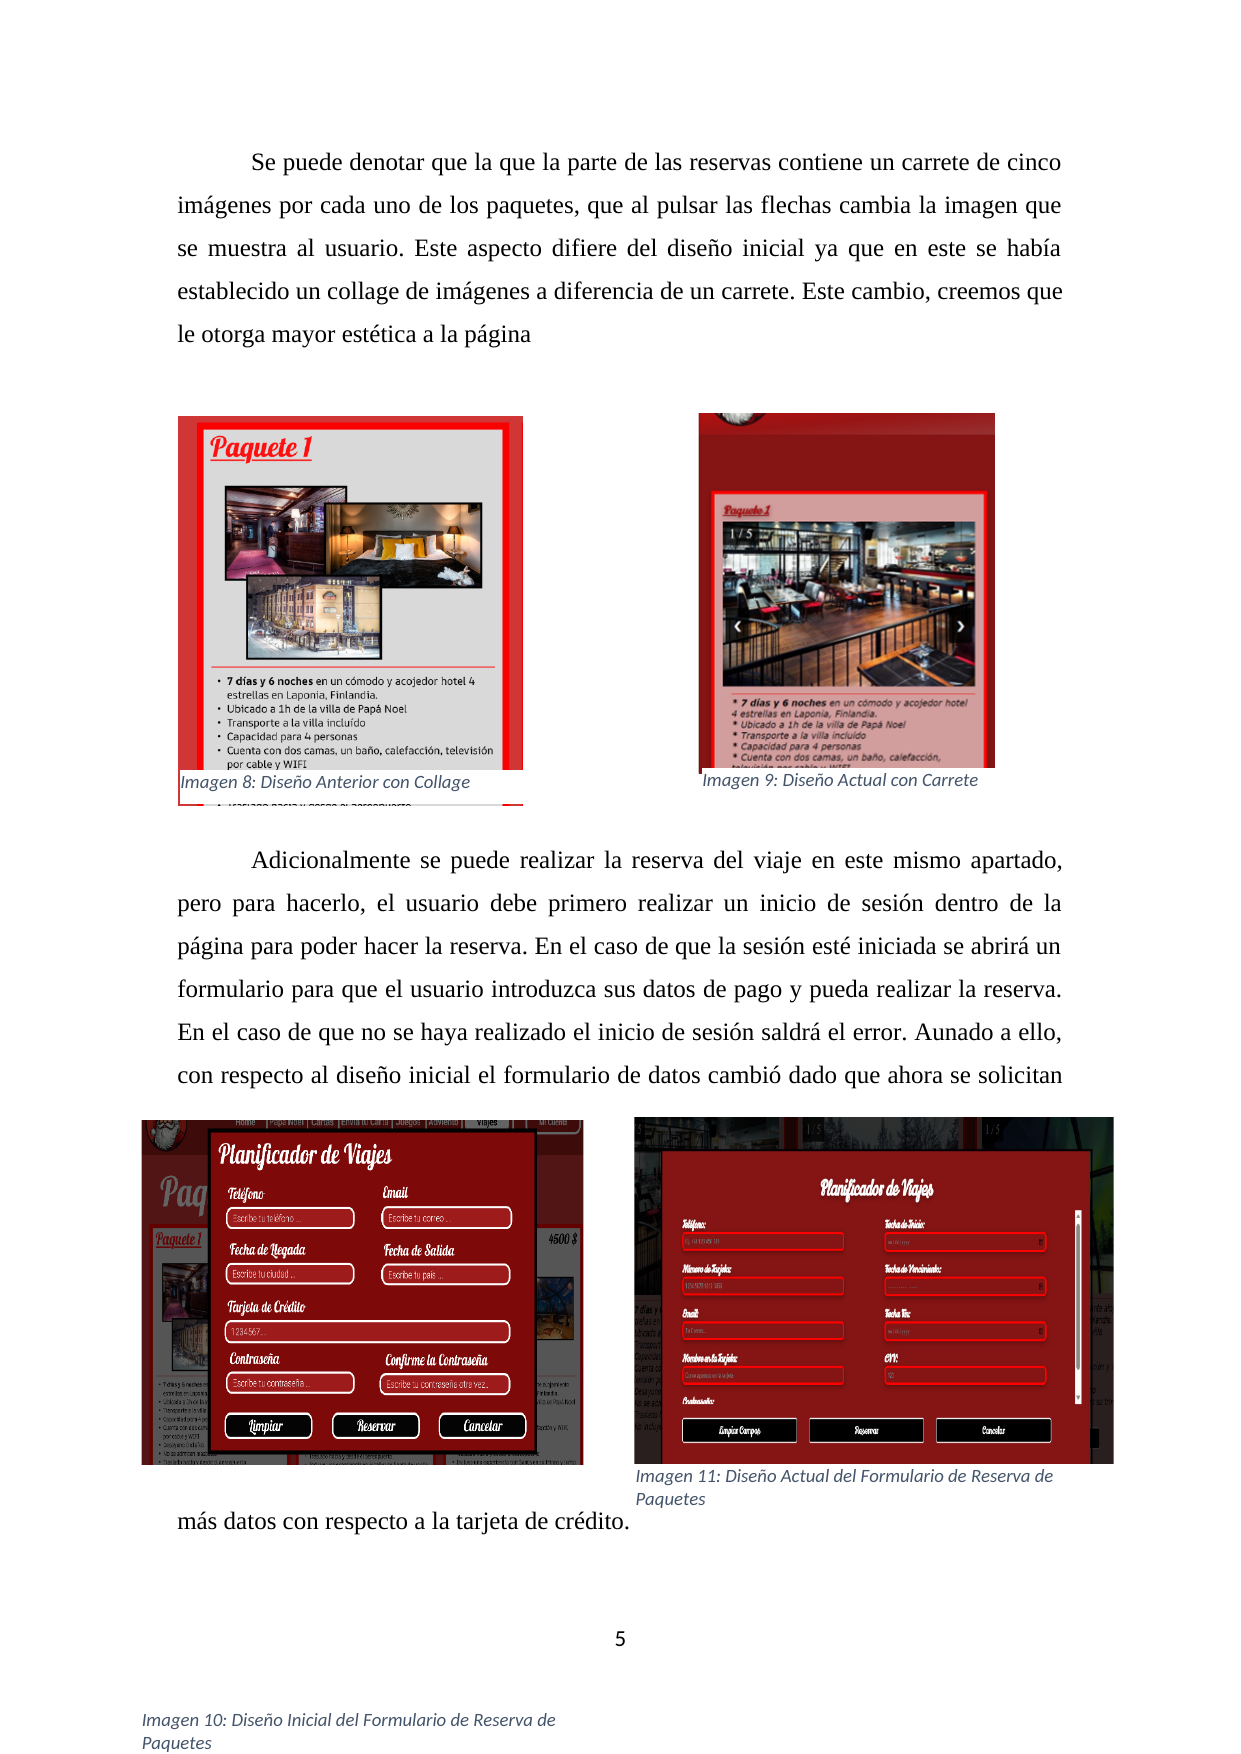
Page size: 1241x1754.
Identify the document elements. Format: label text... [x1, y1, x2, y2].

picture [696, 413, 995, 774]
text Se puede denotar que la que la parte de las reservas contiene un carrete de cinco imágenes por cada uno de los paquetes, que al pulsar las flechas cambia la imagen que se muestra al usuario. Este aspecto difiere del diseño inicial ya que en este se había establecido un collage de imágenes a diferencia de un carrete. Este cambio, creemos que le otorga mayor estética a la página [177, 147, 1063, 348]
picture [634, 1117, 1114, 1464]
picture [178, 416, 523, 806]
picture [141, 1120, 584, 1465]
